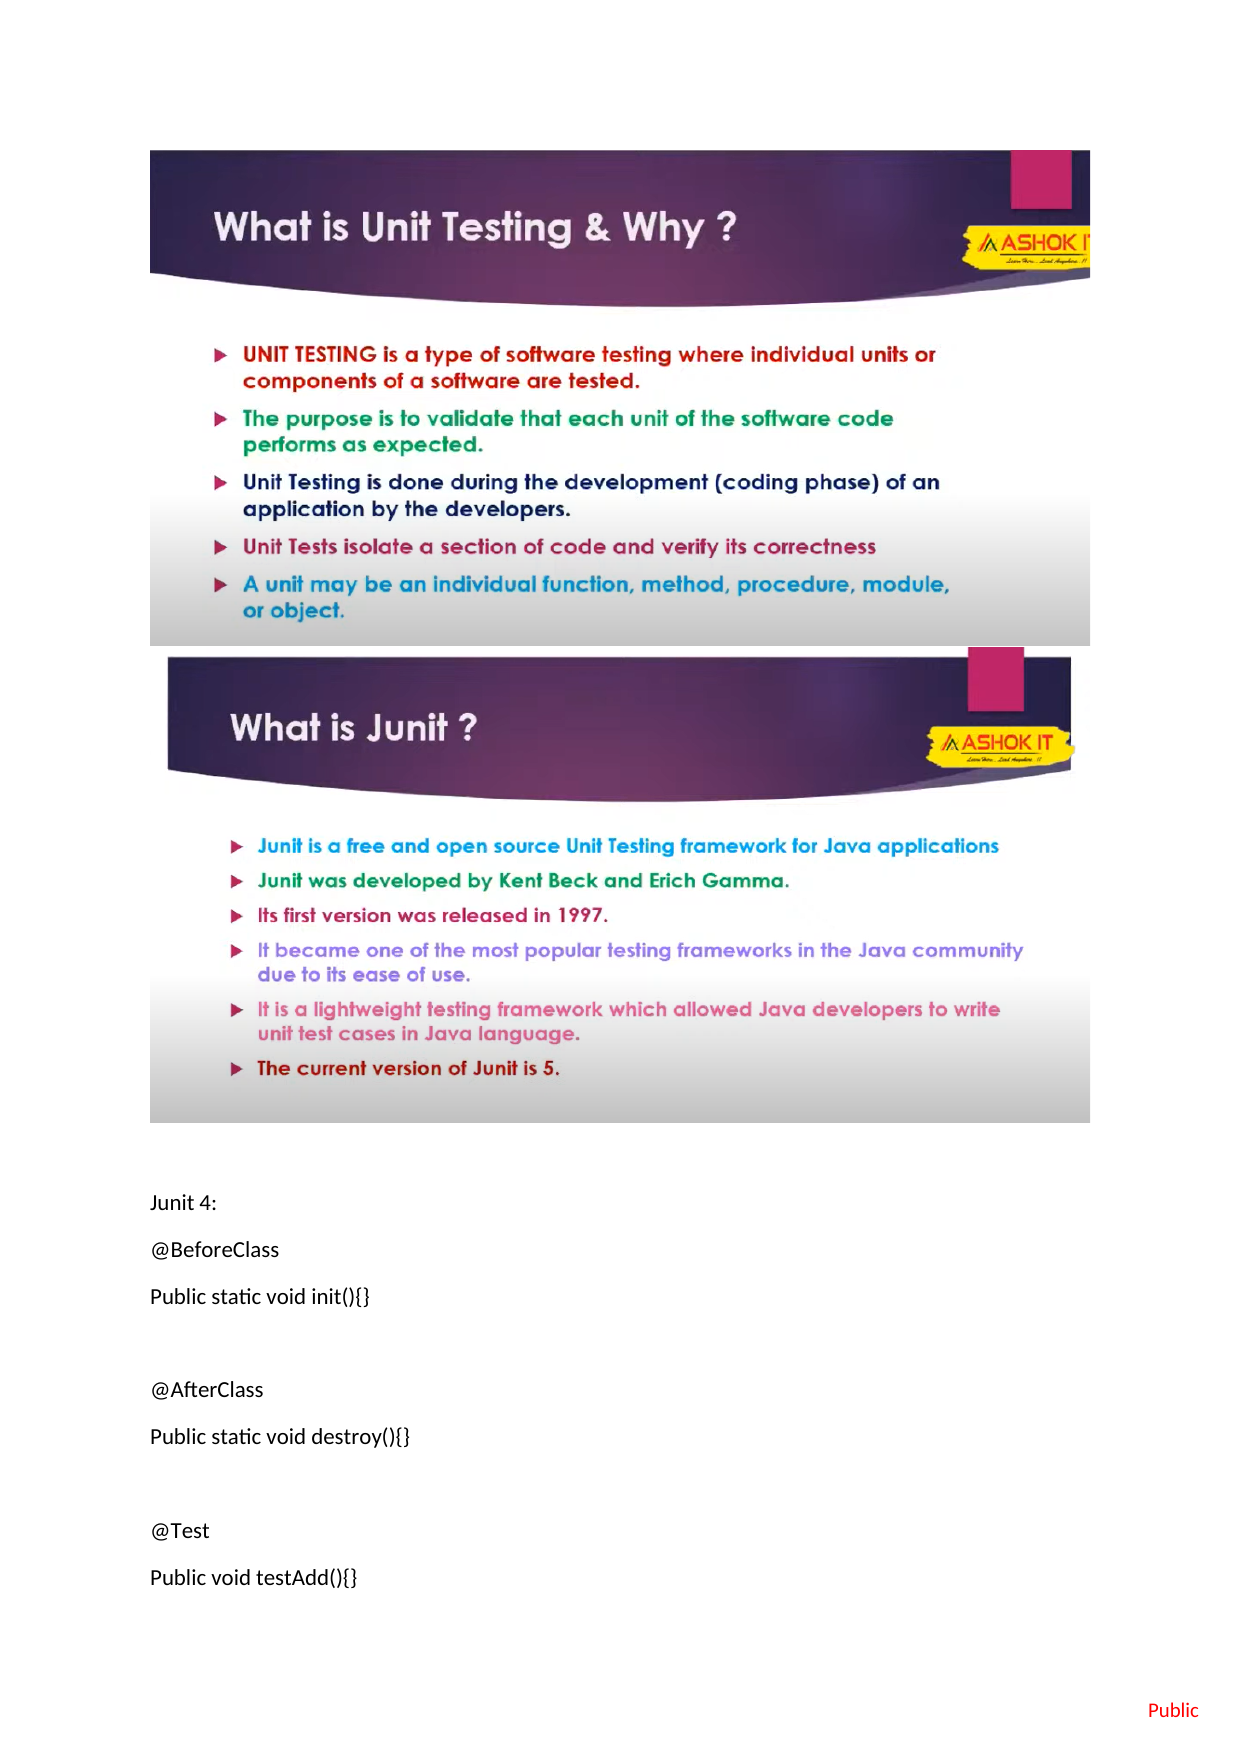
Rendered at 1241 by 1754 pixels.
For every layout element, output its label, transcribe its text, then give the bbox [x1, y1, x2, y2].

text @BeforeClass [150, 1235, 1090, 1263]
picture [150, 647, 1091, 1123]
text Public void testAdd(){} [150, 1563, 1090, 1591]
text @AfterClass [150, 1376, 1090, 1404]
text @Test [150, 1516, 1090, 1544]
text Public static void init(){} [150, 1282, 1090, 1310]
text Public static void destroy(){} [150, 1422, 1090, 1451]
text Junit 4: [150, 1188, 1090, 1216]
picture [150, 150, 1091, 646]
